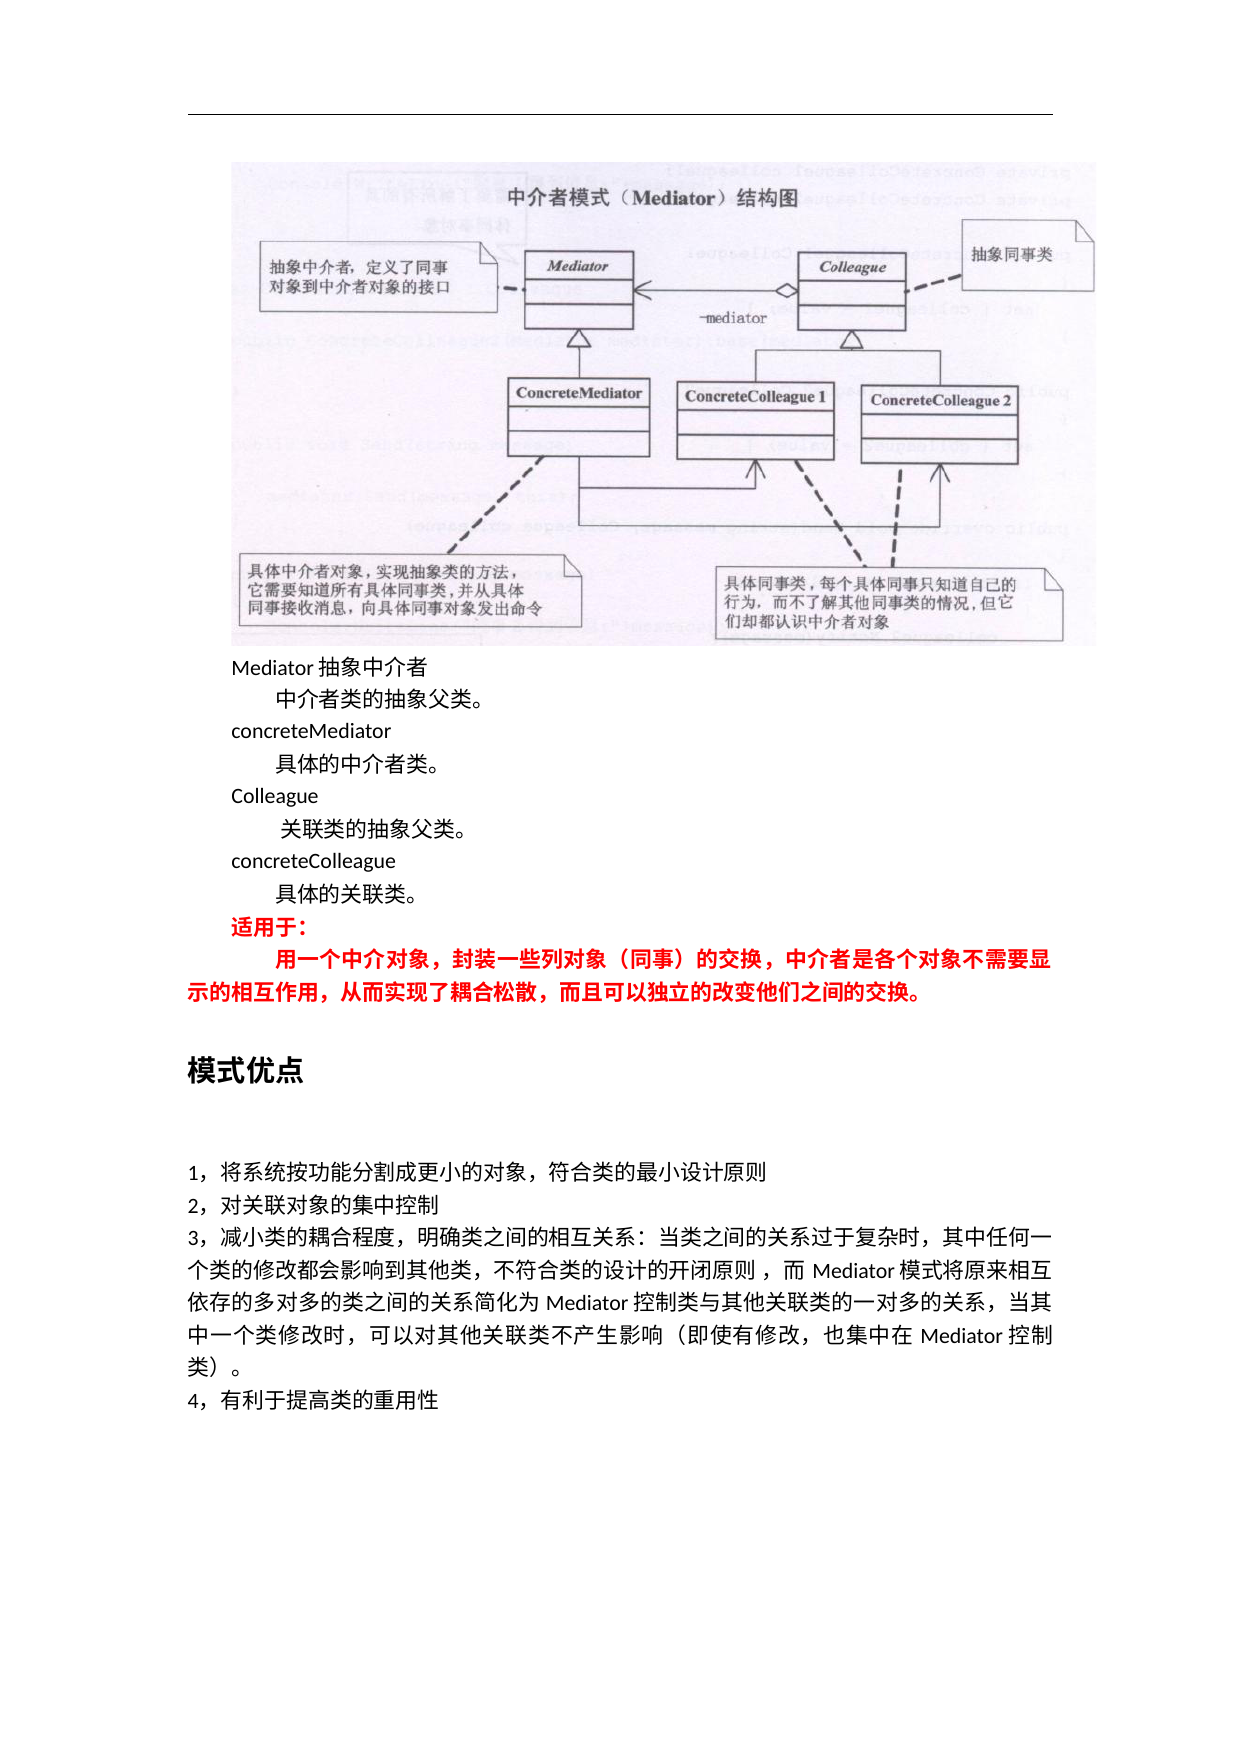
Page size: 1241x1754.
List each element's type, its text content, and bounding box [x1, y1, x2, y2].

text Colleague [187, 779, 1053, 812]
subtitle 模式优点 [187, 1036, 1053, 1101]
text Mediator抽象中介者 [187, 649, 1053, 682]
text 具体的中介者类。 [187, 747, 1053, 779]
text concreteMediator [187, 714, 1053, 747]
text 用一个中介对象，封装一些列对象（同事）的交换，中介者是各个对象不需要显示的相互作用，从而实现了耦合松散，而且可以独立的改变他们之间的交换。 [187, 942, 1053, 1007]
text 1，将系统按功能分割成更小的对象，符合类的最小设计原则 2，对关联对象的集中控制 3，减小类的耦合程度，明确类之间的相互关系：当类之间的关系过于复杂时，其中任何一个类的修改都会影响到其他类，不符合类的设计的开闭原则 ，而Mediator模式将原来相互依存的多对多的类之间的关系简化为Mediator控制类与其他关联类的一对多的关系，当其中一个类修改时，可以对其他关联类不产生影响（即使有修改，也集中在Mediator控制类）。 4，有利于提高类的重用性 [187, 1155, 1053, 1415]
text 关联类的抽象父类。 [231, 812, 1053, 844]
text 中介者类的抽象父类。 [187, 682, 1053, 714]
text concreteColleague [187, 844, 1053, 877]
text 适用于： [187, 909, 1053, 942]
text 具体的关联类。 [187, 877, 1053, 909]
